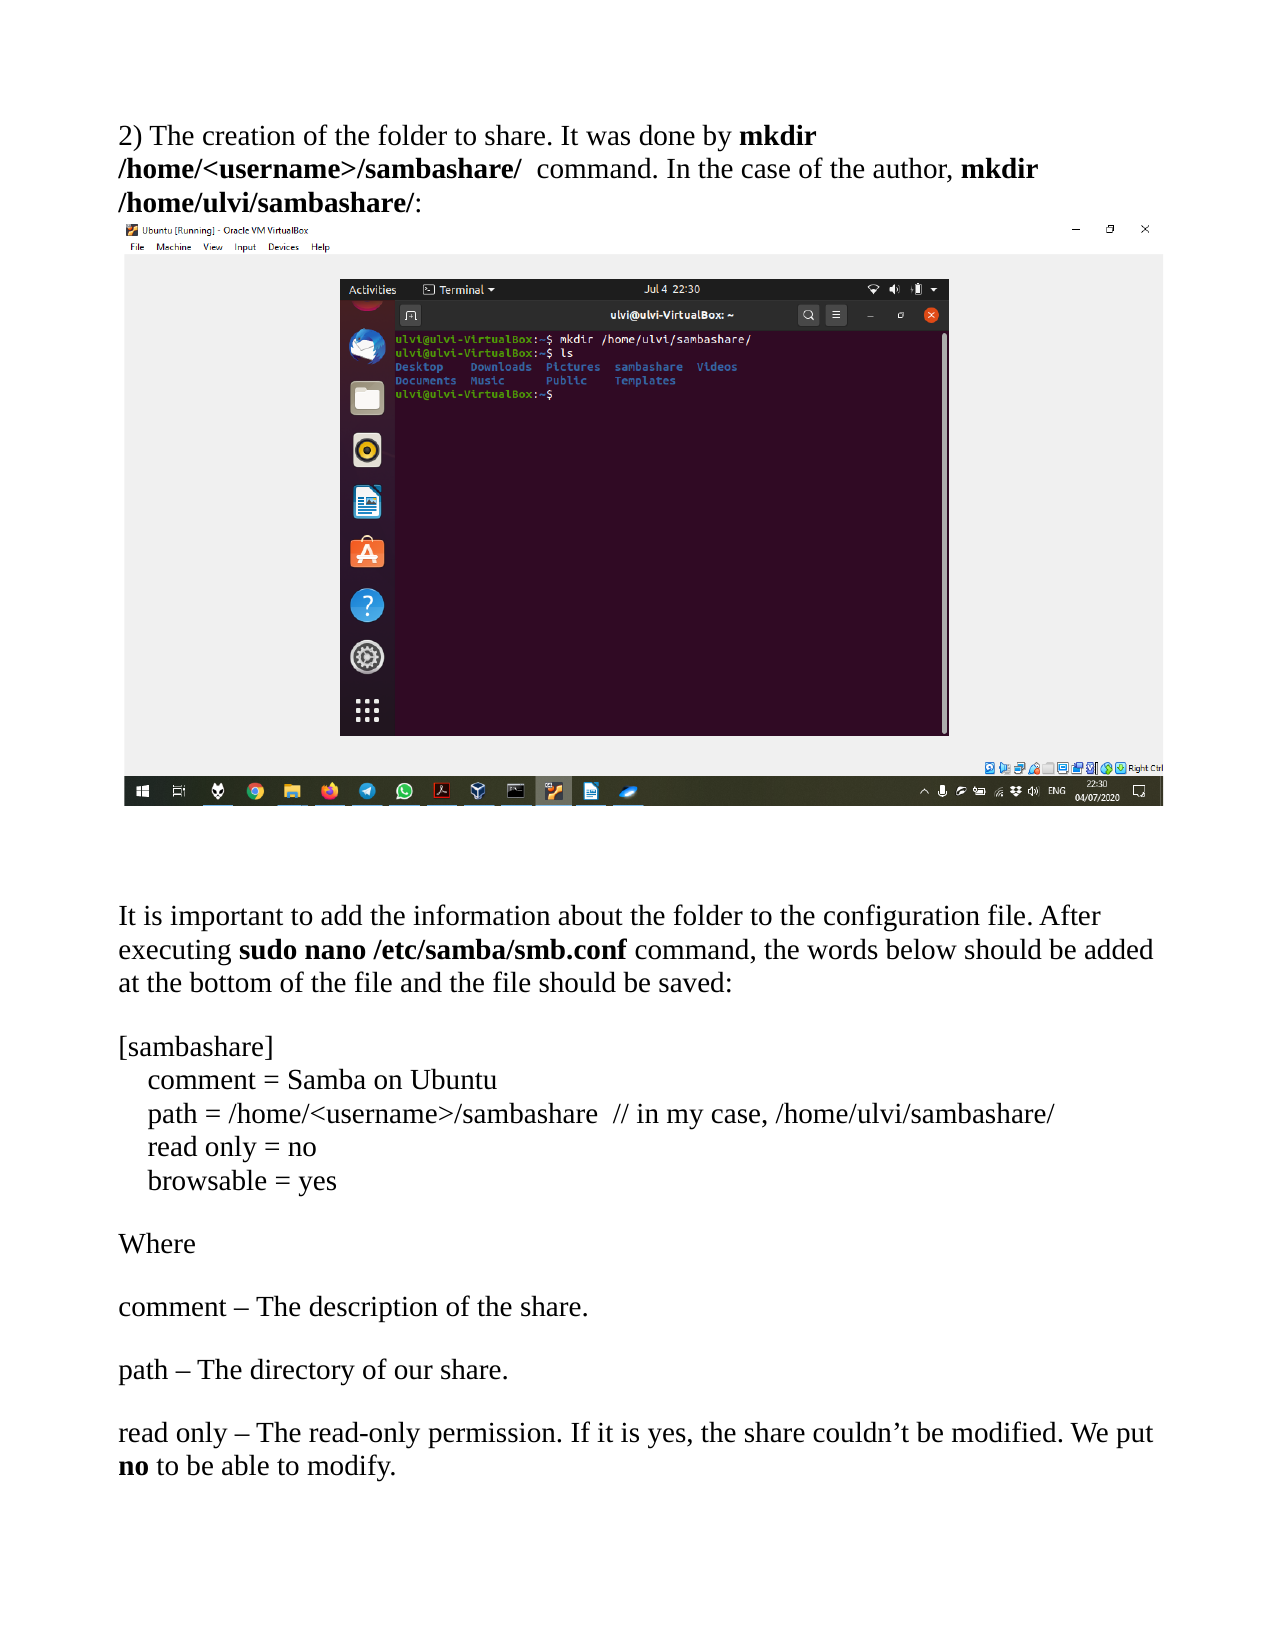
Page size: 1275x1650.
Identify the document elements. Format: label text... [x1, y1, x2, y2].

text [sambashare] [118, 1029, 1157, 1062]
text browsable = yes [118, 1163, 1157, 1196]
text Where [118, 1226, 1157, 1259]
text path – The directory of our share. [118, 1352, 1157, 1385]
text comment = Samba on Ubuntu [118, 1062, 1157, 1096]
text 2) The creation of the folder to share. It was done by mkdir /home/<username>/sambashare/ command. In the case of the author, mkdir /home/ulvi/sambashare/: [118, 118, 1157, 219]
picture [124, 222, 1164, 806]
text path = /home/<username>/sambashare // in my case, /home/ulvi/sambashare/ [118, 1096, 1157, 1129]
text It is important to add the information about the folder to the configuration file. After executing sudo nano /etc/samba/smb.conf command, the words below should be added at the bottom of the file and the file should be saved: [118, 898, 1157, 999]
text read only – The read-only permission. If it is yes, the share couldn’t be modified. We put no to be able to modify. [118, 1415, 1157, 1482]
text comment – The description of the share. [118, 1289, 1157, 1322]
text read only = no [118, 1129, 1157, 1163]
